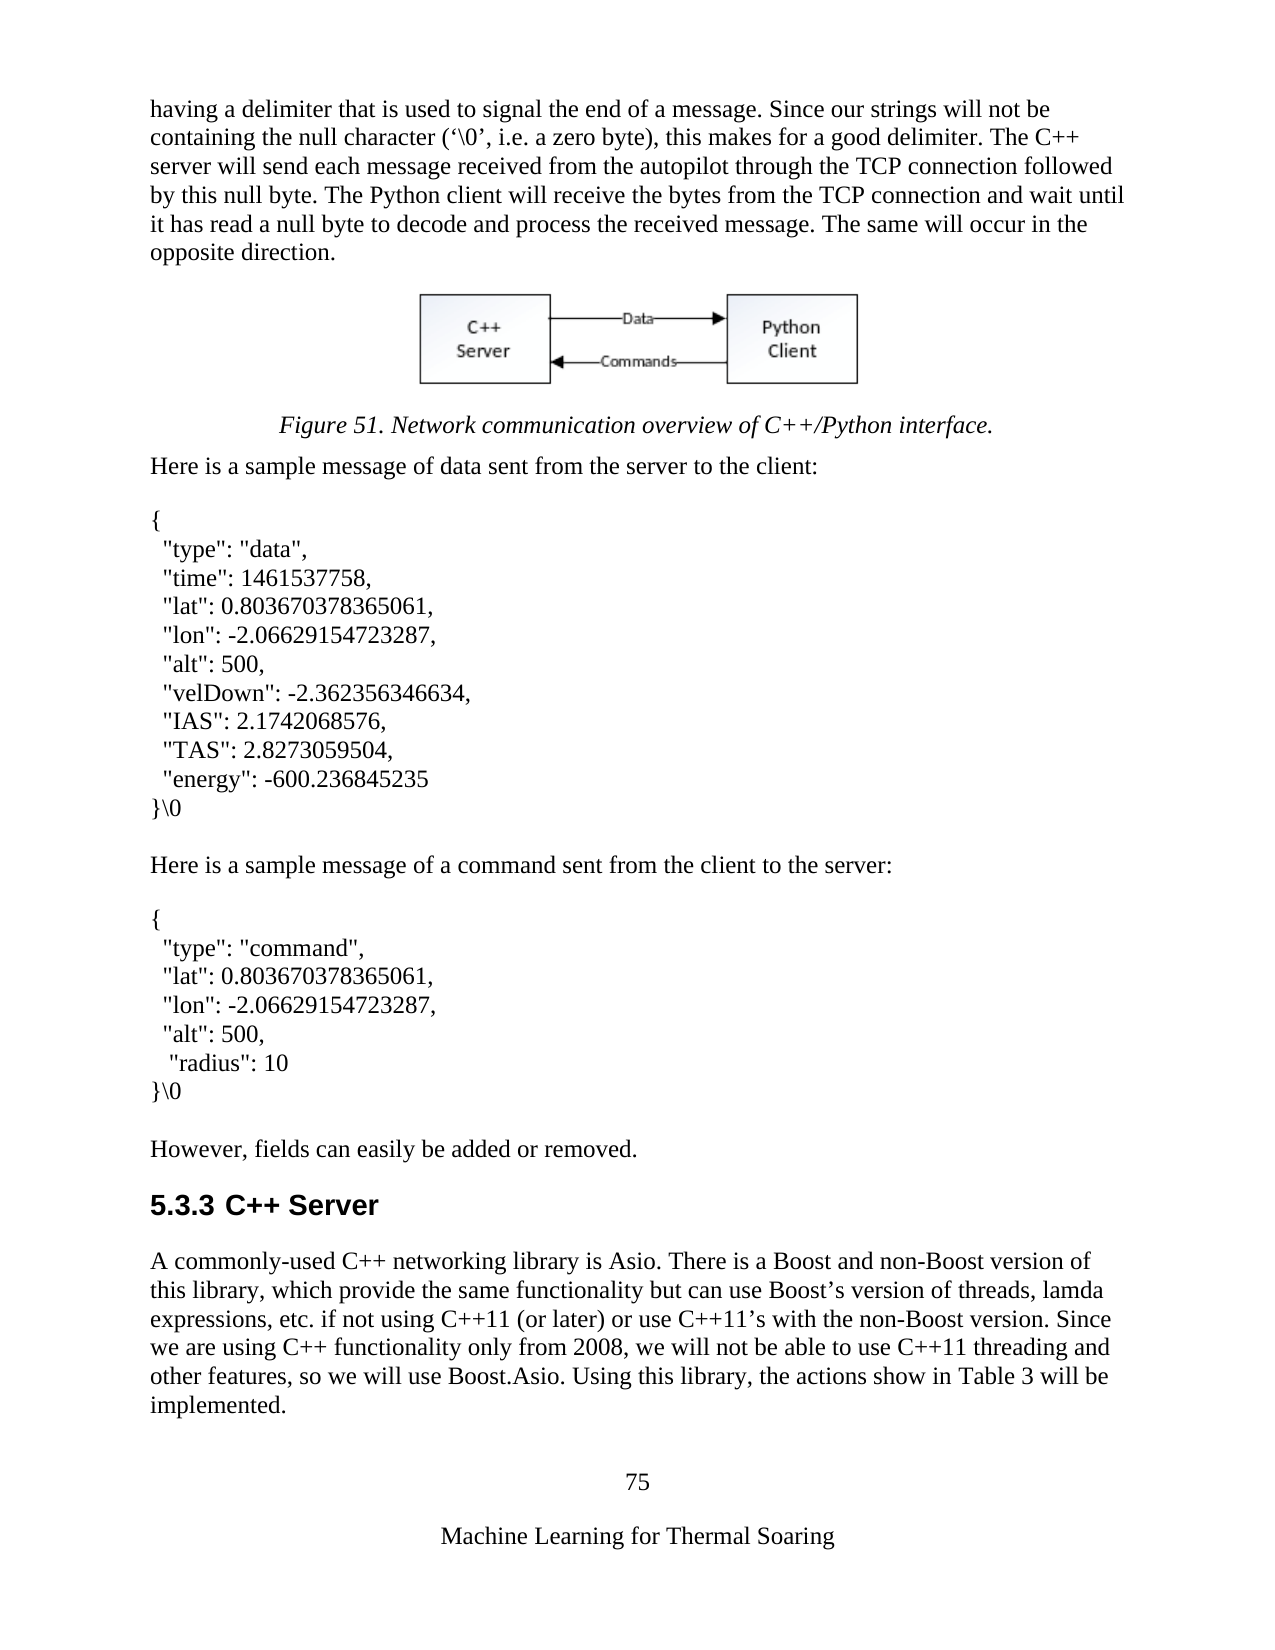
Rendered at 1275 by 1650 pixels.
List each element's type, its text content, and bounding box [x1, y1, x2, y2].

text Here is a sample message of a command sent from the client to the server: [150, 850, 1125, 879]
text "lat": 0.803670378365061, [150, 591, 1125, 620]
text { [150, 904, 1125, 933]
text A commonly-used C++ networking library is Asio. There is a Boost and non-Boost version of this library, which provide the same functionality but can use Boost’s version of threads, lamda expressions, etc. if not using C++11 (or later) or use C++11’s with the non-Boost version. Since we are using C++ functionality only from 2008, we will not be able to use C++11 threading and other features, so we will use Boost.Asio. Using this library, the actions show in Table 3 will be implemented. [150, 1246, 1125, 1419]
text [150, 94, 1125, 266]
text "alt": 500, [150, 649, 1125, 678]
text "velDown": -2.362356346634, [150, 678, 1125, 706]
text "TAS": 2.8273059504, [150, 735, 1125, 764]
text }\0 [150, 1076, 1125, 1105]
text "IAS": 2.1742068576, [150, 706, 1125, 735]
text "type": "command", [150, 933, 1125, 961]
text "lon": -2.06629154723287, [150, 990, 1125, 1019]
text { [150, 505, 1125, 534]
text }\0 [150, 793, 1125, 821]
text "energy": -600.236845235 [150, 764, 1125, 793]
text "type": "data", [150, 534, 1125, 563]
text Here is a sample message of data sent from the server to the client: [150, 451, 1125, 480]
text "time": 1461537758, [150, 563, 1125, 591]
subtitle C++ Server [150, 1188, 1125, 1221]
text "lat": 0.803670378365061, [150, 961, 1125, 990]
text "radius": 10 [150, 1048, 1125, 1076]
text "lon": -2.06629154723287, [150, 620, 1125, 649]
text "alt": 500, [150, 1019, 1125, 1048]
text However, fields can easily be added or removed. [150, 1134, 1125, 1163]
